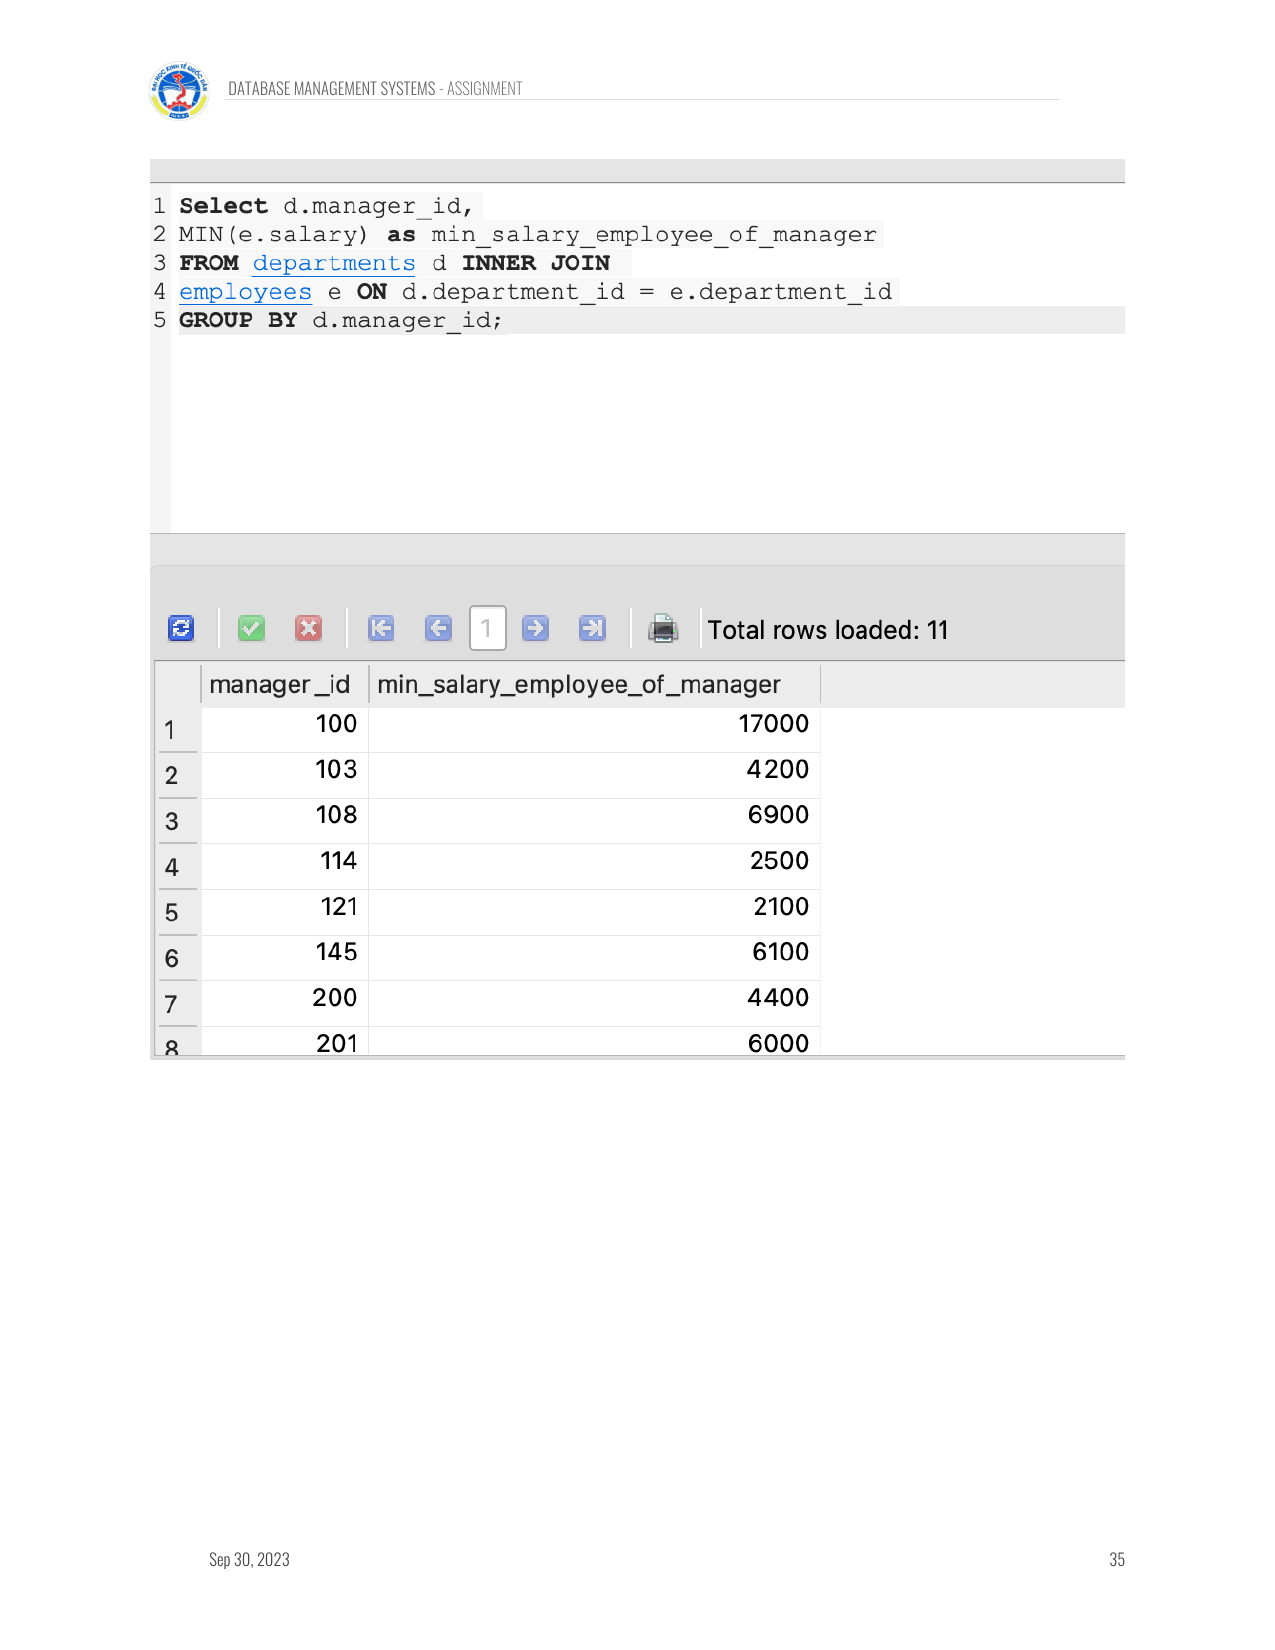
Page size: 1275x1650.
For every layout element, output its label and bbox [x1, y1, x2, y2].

picture [150, 159, 1125, 1060]
picture [148, 60, 210, 121]
